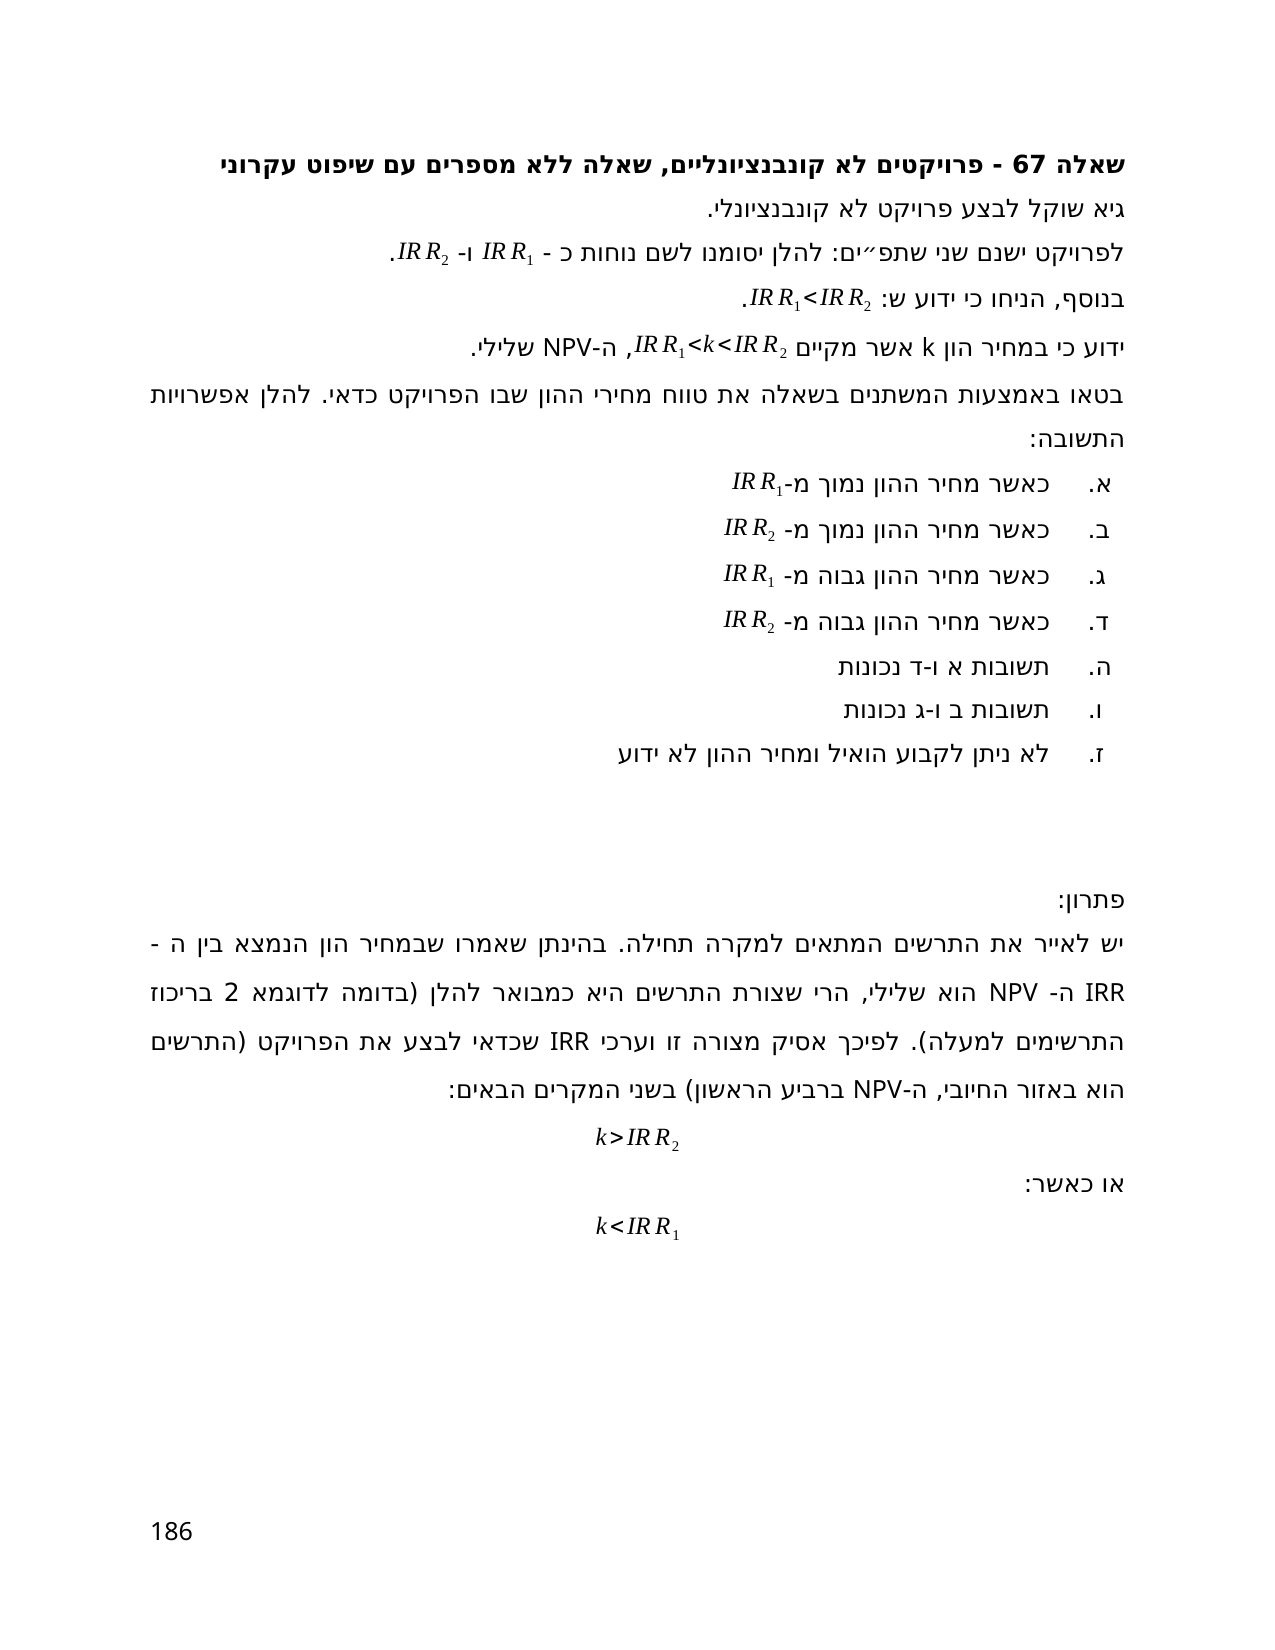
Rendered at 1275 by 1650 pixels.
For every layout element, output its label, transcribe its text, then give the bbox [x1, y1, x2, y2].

text שאלה 67 - פרויקטים לא קונבנציונליים, שאלה ללא מספרים עם שיפוט עקרוני [150, 150, 1125, 179]
list תשובות א ו-ד נכונות [150, 652, 1087, 681]
text או כאשר: [150, 1169, 1125, 1198]
list כאשר מחיר ההון נמוך מ- [150, 468, 1087, 499]
text בנוסף, הניחו כי ידוע ש: . [150, 283, 1125, 315]
list כאשר מחיר ההון גבוה מ- [150, 560, 1087, 591]
text ידוע כי במחיר הון k אשר מקיים , ה-NPV שלילי. [150, 329, 1125, 363]
text גיא שוקל לבצע פרויקט לא קונבנציונלי. [150, 194, 1125, 223]
list כאשר מחיר ההון גבוה מ- [150, 606, 1087, 637]
list לא ניתן לקבוע הואיל ומחיר ההון לא ידוע [150, 739, 1087, 768]
text לפרויקט ישנם שני שתפ״ים: להלן יסומנו לשם נוחות כ - ו- . [150, 237, 1125, 269]
text פתרון: [150, 885, 1125, 914]
list כאשר מחיר ההון נמוך מ- [150, 514, 1087, 545]
text בטאו באמצעות המשתנים בשאלה את טווח מחירי ההון שבו הפרויקט כדאי. להלן אפשרויות התשובה: [150, 380, 1125, 453]
text יש לאייר את התרשים המתאים למקרה תחילה. בהינתן שאמרו שבמחיר הון הנמצא בין ה - IRR ה- NPV הוא שלילי, הרי שצורת התרשים היא כמבואר להלן (בדומה לדוגמא 2 בריכוז התרשימים למעלה). לפיכך אסיק מצורה זו וערכי IRR שכדאי לבצע את הפרויקט (התרשים הוא באזור החיובי, ה-NPV ברביע הראשון) בשני המקרים הבאים: [150, 929, 1125, 1106]
list תשובות ב ו-ג נכונות [150, 695, 1087, 724]
